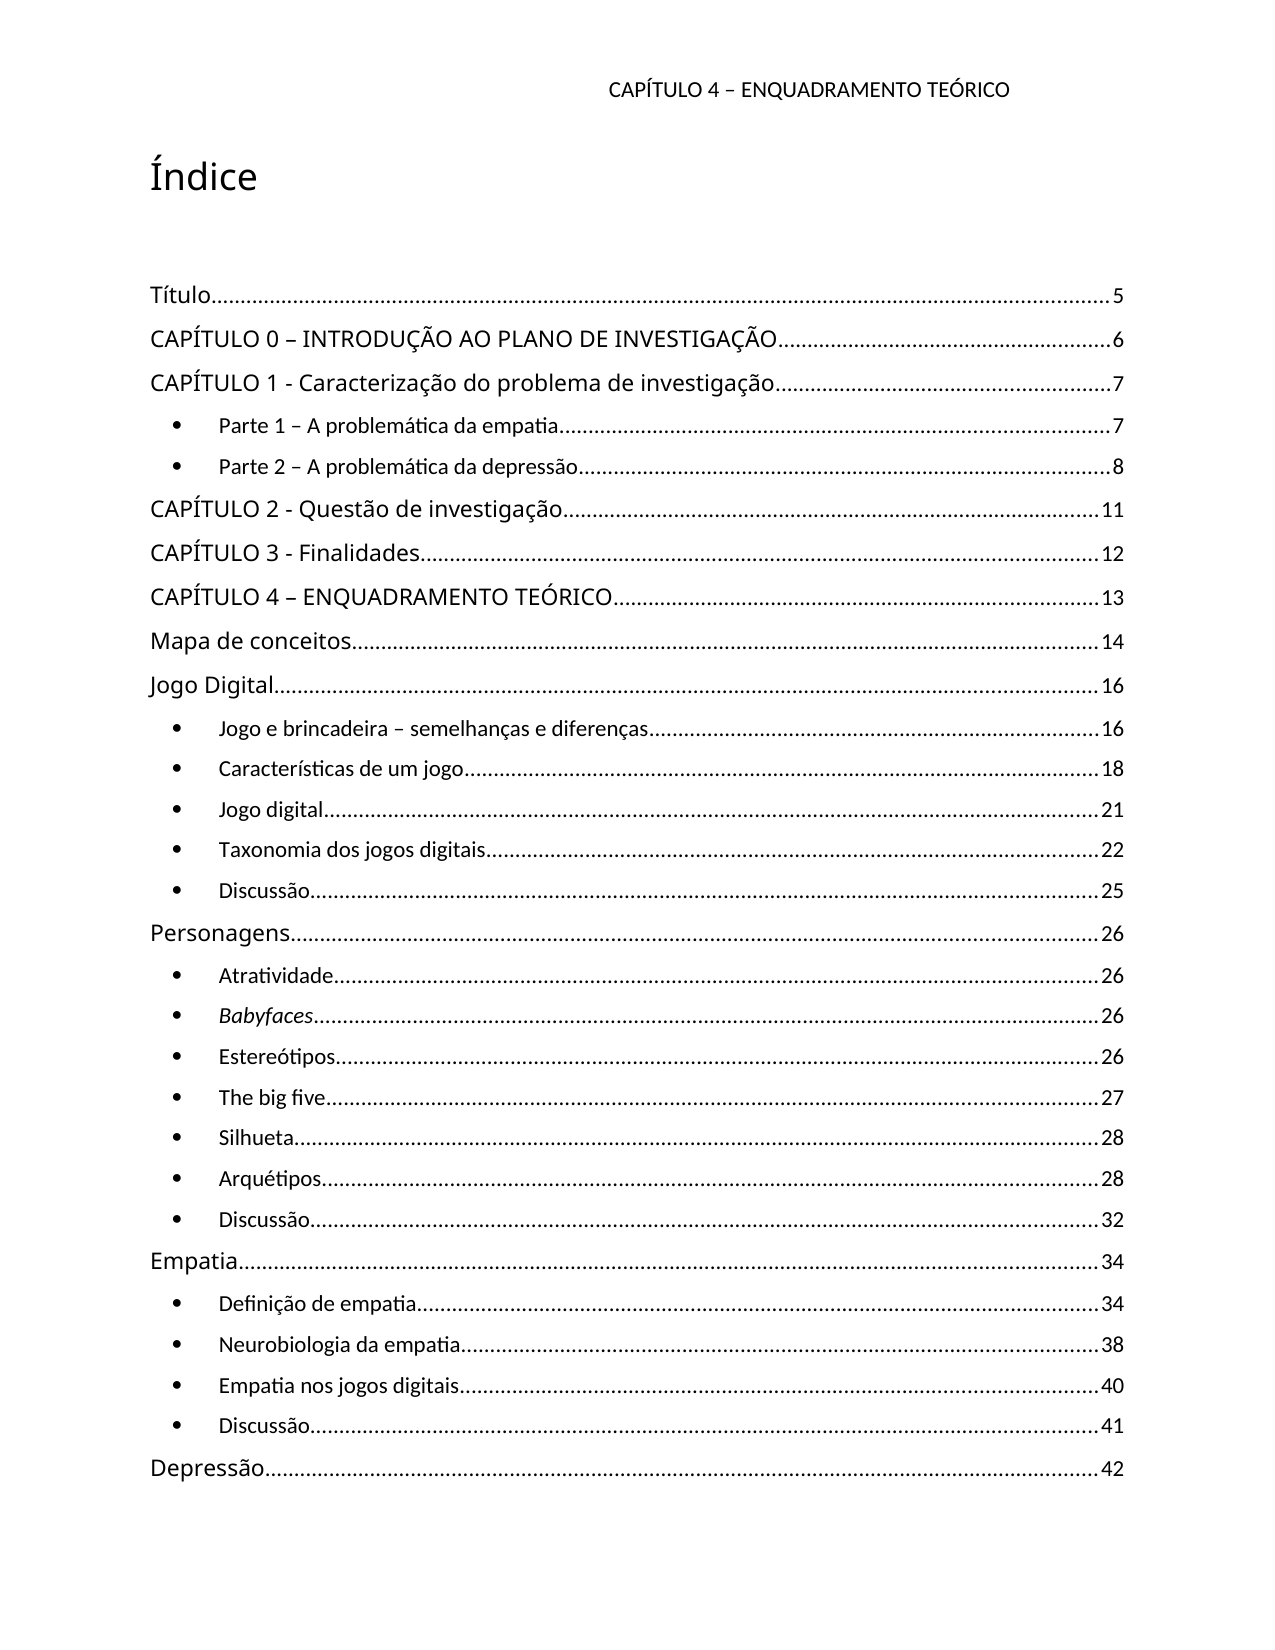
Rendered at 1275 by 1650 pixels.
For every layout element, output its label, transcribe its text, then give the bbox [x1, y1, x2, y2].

text Índice [150, 150, 1125, 201]
